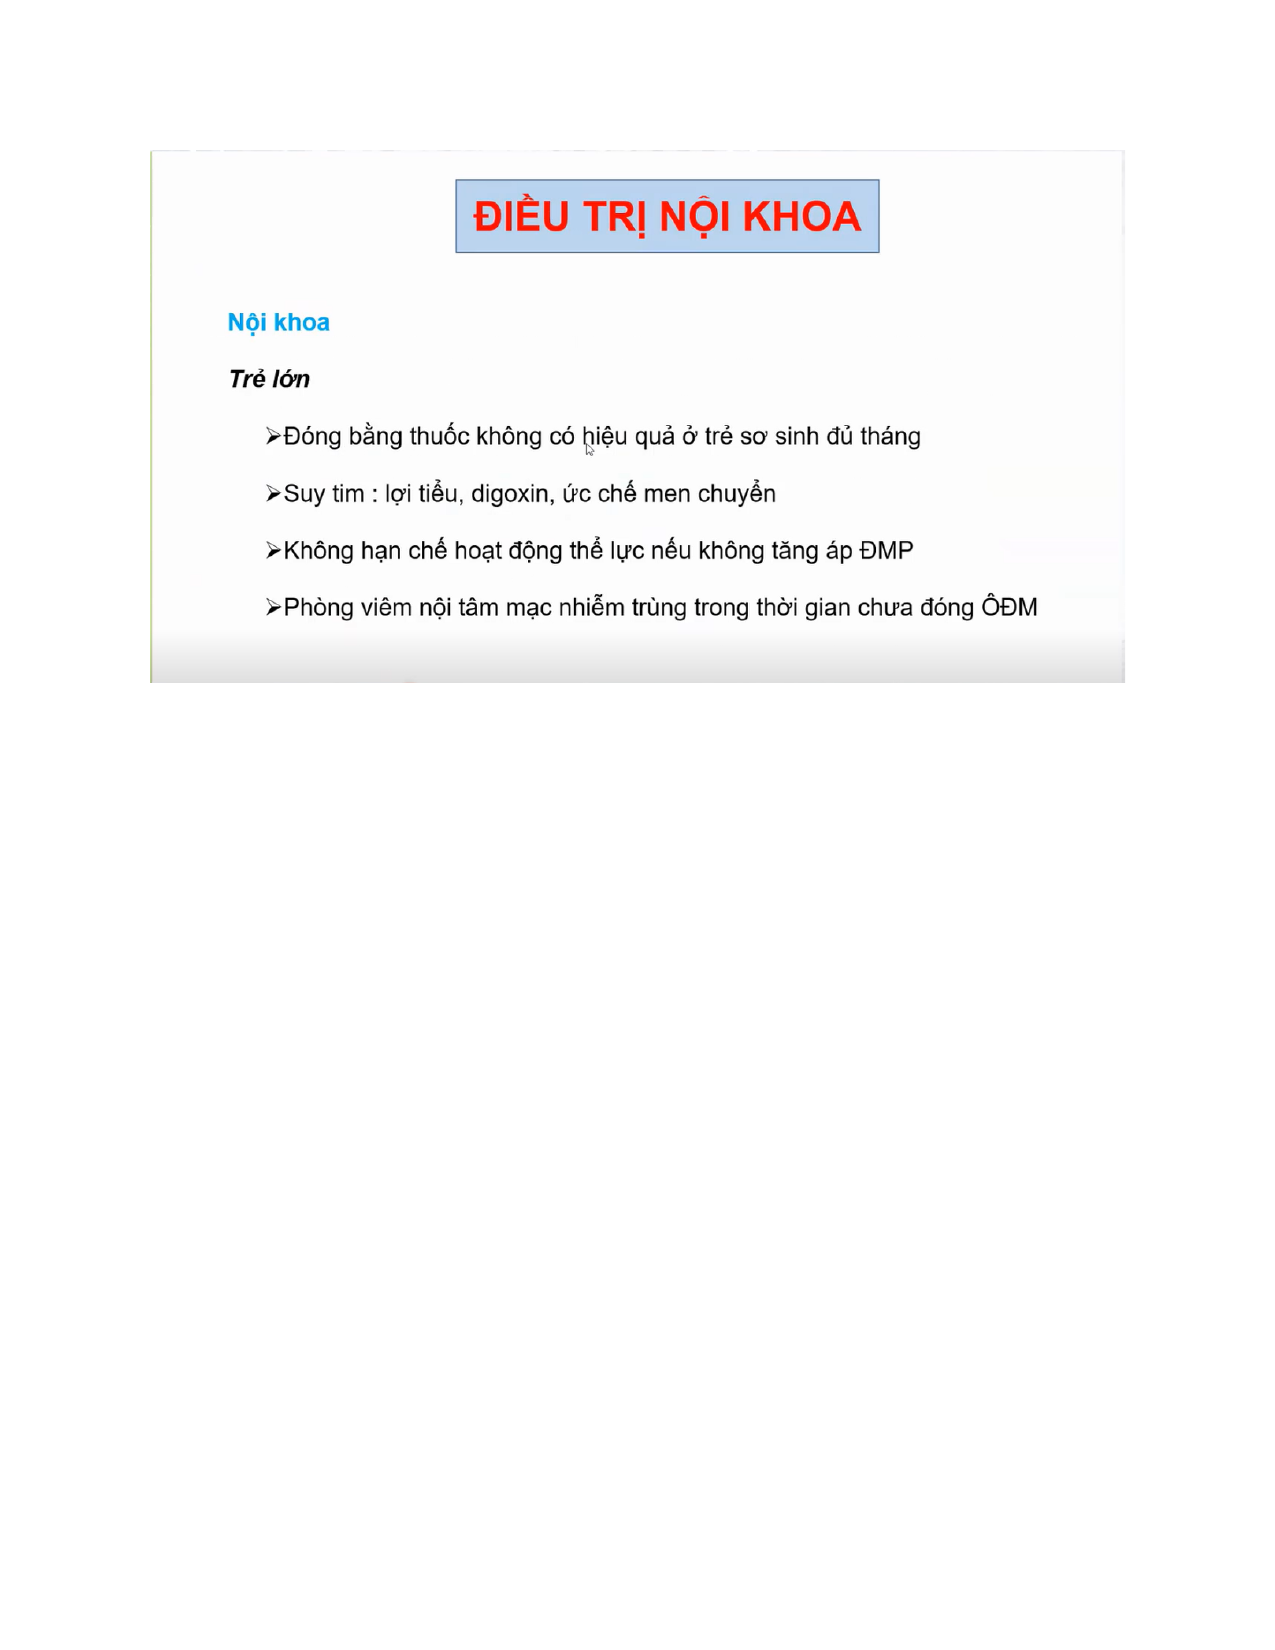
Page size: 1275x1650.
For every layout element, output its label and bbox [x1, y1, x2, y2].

picture [150, 150, 1125, 683]
